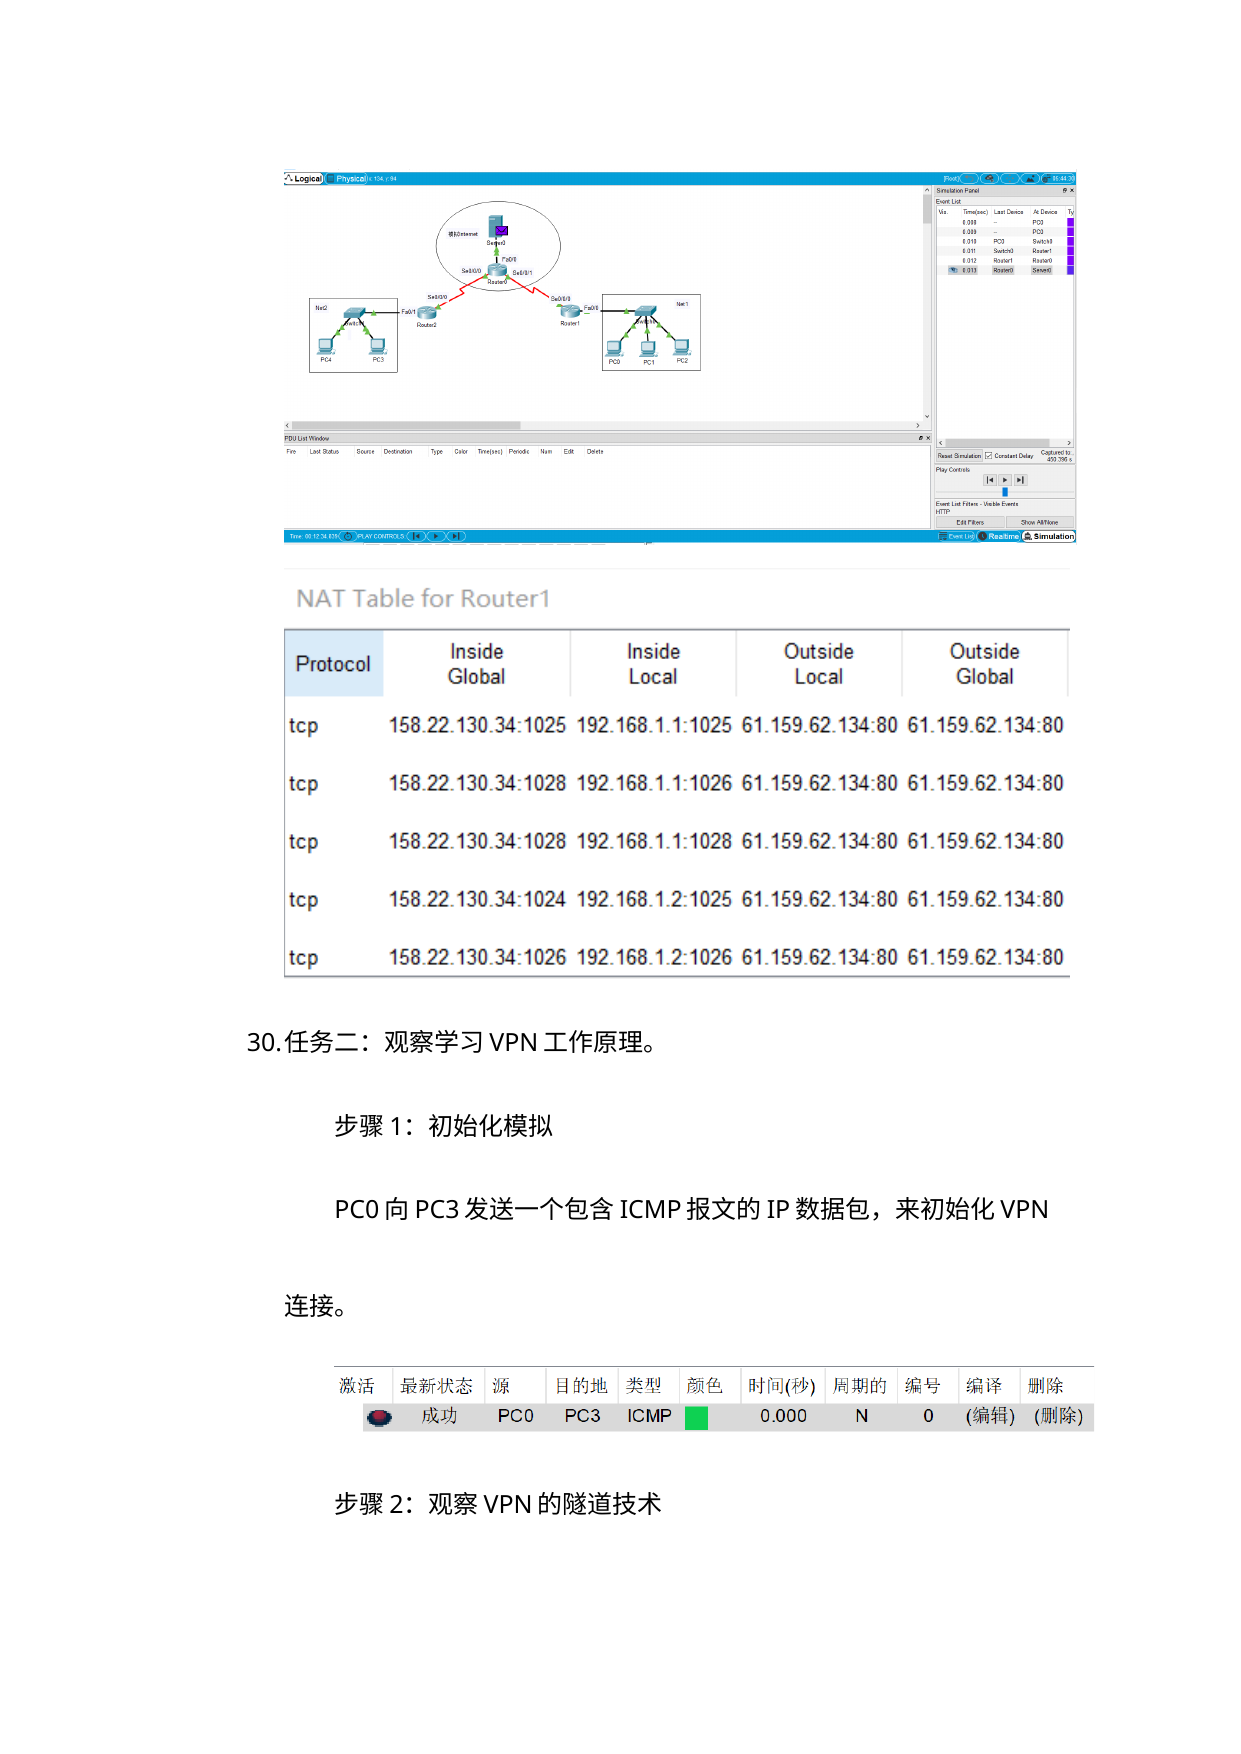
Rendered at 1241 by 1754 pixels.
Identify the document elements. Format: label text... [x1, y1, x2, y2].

picture [334, 1366, 1095, 1442]
list 步骤1：初始化模拟 [284, 1092, 1053, 1157]
list 步骤2：观察VPN的隧道技术 [284, 1470, 1053, 1535]
picture [979, 533, 986, 540]
picture [284, 568, 1070, 979]
list PC0向PC3发送一个包含ICMP报文的IP数据包，来初始化VPN连接。 [284, 1175, 1053, 1337]
picture [284, 169, 1077, 545]
picture [990, 534, 1009, 538]
list 任务二：观察学习VPN工作原理。 [247, 1008, 1053, 1073]
